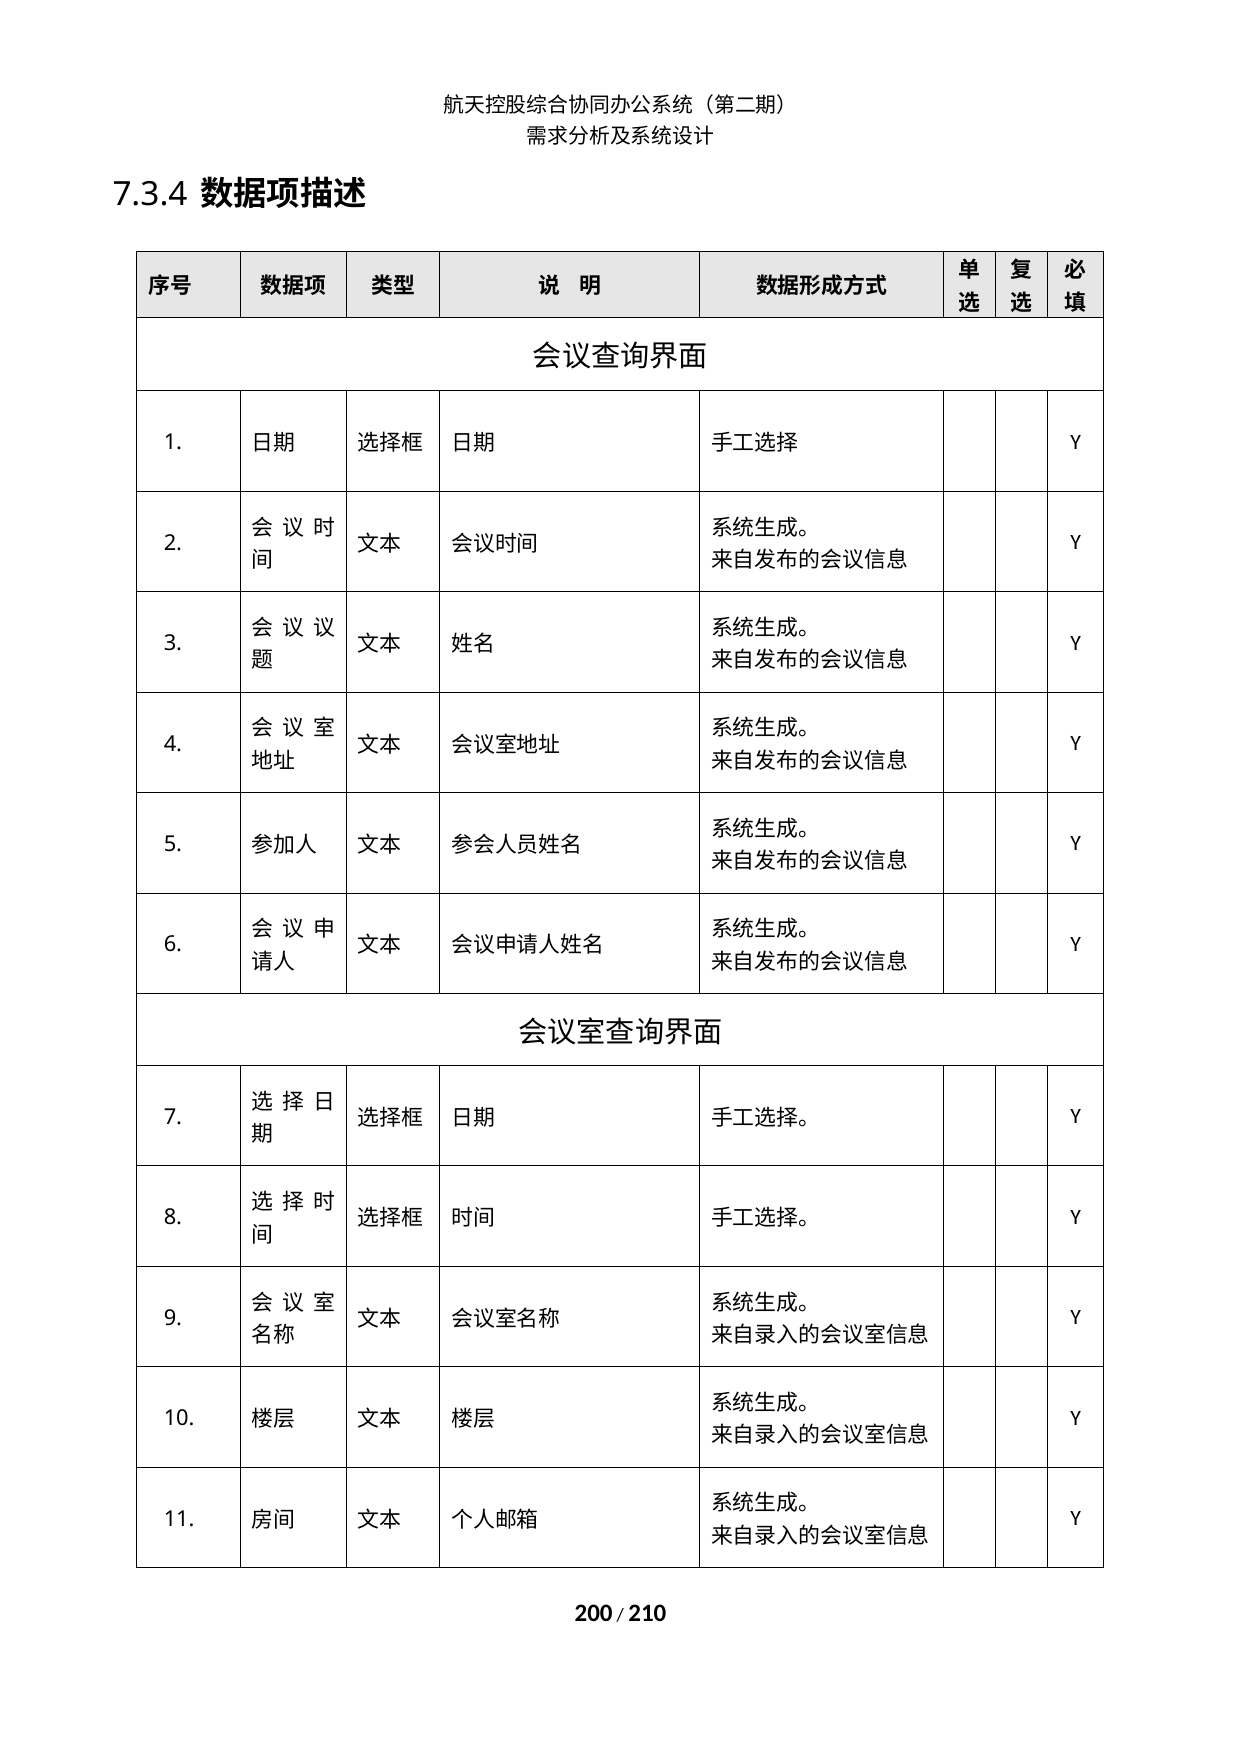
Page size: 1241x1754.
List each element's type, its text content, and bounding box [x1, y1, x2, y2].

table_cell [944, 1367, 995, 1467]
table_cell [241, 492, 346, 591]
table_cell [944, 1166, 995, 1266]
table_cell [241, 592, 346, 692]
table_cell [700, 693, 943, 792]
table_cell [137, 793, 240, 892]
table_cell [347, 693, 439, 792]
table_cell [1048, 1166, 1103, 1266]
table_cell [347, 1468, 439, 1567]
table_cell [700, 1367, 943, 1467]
subtitle 数据项描述 [112, 158, 1128, 223]
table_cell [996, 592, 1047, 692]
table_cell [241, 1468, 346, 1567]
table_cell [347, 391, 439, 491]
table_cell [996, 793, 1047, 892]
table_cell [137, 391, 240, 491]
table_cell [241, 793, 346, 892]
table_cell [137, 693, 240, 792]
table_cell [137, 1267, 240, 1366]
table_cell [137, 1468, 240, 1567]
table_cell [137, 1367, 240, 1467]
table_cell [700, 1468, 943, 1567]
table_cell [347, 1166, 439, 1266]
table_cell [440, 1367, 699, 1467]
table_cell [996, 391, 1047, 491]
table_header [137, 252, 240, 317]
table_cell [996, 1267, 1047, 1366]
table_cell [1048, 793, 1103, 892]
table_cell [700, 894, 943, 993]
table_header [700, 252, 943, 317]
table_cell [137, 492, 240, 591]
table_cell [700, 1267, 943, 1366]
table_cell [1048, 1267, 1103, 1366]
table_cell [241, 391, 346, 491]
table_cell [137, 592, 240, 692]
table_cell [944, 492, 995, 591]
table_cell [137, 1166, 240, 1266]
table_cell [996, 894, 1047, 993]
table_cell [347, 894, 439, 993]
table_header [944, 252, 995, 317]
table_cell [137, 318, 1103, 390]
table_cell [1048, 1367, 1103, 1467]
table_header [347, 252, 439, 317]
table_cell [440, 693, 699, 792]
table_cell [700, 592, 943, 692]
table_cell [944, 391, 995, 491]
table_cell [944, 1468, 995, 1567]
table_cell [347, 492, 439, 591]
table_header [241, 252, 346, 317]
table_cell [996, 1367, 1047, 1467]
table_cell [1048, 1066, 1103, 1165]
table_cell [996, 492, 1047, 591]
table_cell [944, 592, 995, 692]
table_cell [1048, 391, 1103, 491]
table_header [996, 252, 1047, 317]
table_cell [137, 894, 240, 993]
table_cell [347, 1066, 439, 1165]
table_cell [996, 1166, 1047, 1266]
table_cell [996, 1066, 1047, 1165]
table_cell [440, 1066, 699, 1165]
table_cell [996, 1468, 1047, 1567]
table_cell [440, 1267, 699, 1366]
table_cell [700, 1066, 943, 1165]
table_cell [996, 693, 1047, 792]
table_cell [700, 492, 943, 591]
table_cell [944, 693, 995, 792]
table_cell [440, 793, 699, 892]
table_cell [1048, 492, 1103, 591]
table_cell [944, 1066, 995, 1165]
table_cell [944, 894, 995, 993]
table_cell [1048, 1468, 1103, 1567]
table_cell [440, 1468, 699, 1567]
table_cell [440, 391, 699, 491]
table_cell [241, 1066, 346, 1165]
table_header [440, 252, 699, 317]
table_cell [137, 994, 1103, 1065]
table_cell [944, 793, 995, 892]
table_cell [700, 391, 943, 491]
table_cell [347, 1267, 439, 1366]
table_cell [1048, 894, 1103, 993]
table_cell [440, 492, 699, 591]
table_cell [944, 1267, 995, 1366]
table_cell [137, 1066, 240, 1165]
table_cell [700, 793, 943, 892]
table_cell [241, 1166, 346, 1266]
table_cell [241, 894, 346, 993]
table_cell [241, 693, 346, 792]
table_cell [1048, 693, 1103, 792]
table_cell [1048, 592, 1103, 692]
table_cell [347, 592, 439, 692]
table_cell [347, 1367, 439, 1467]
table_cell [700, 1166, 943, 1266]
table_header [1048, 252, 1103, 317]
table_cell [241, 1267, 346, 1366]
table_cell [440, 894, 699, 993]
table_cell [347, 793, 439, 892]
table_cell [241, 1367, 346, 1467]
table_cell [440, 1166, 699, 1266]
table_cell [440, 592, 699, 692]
